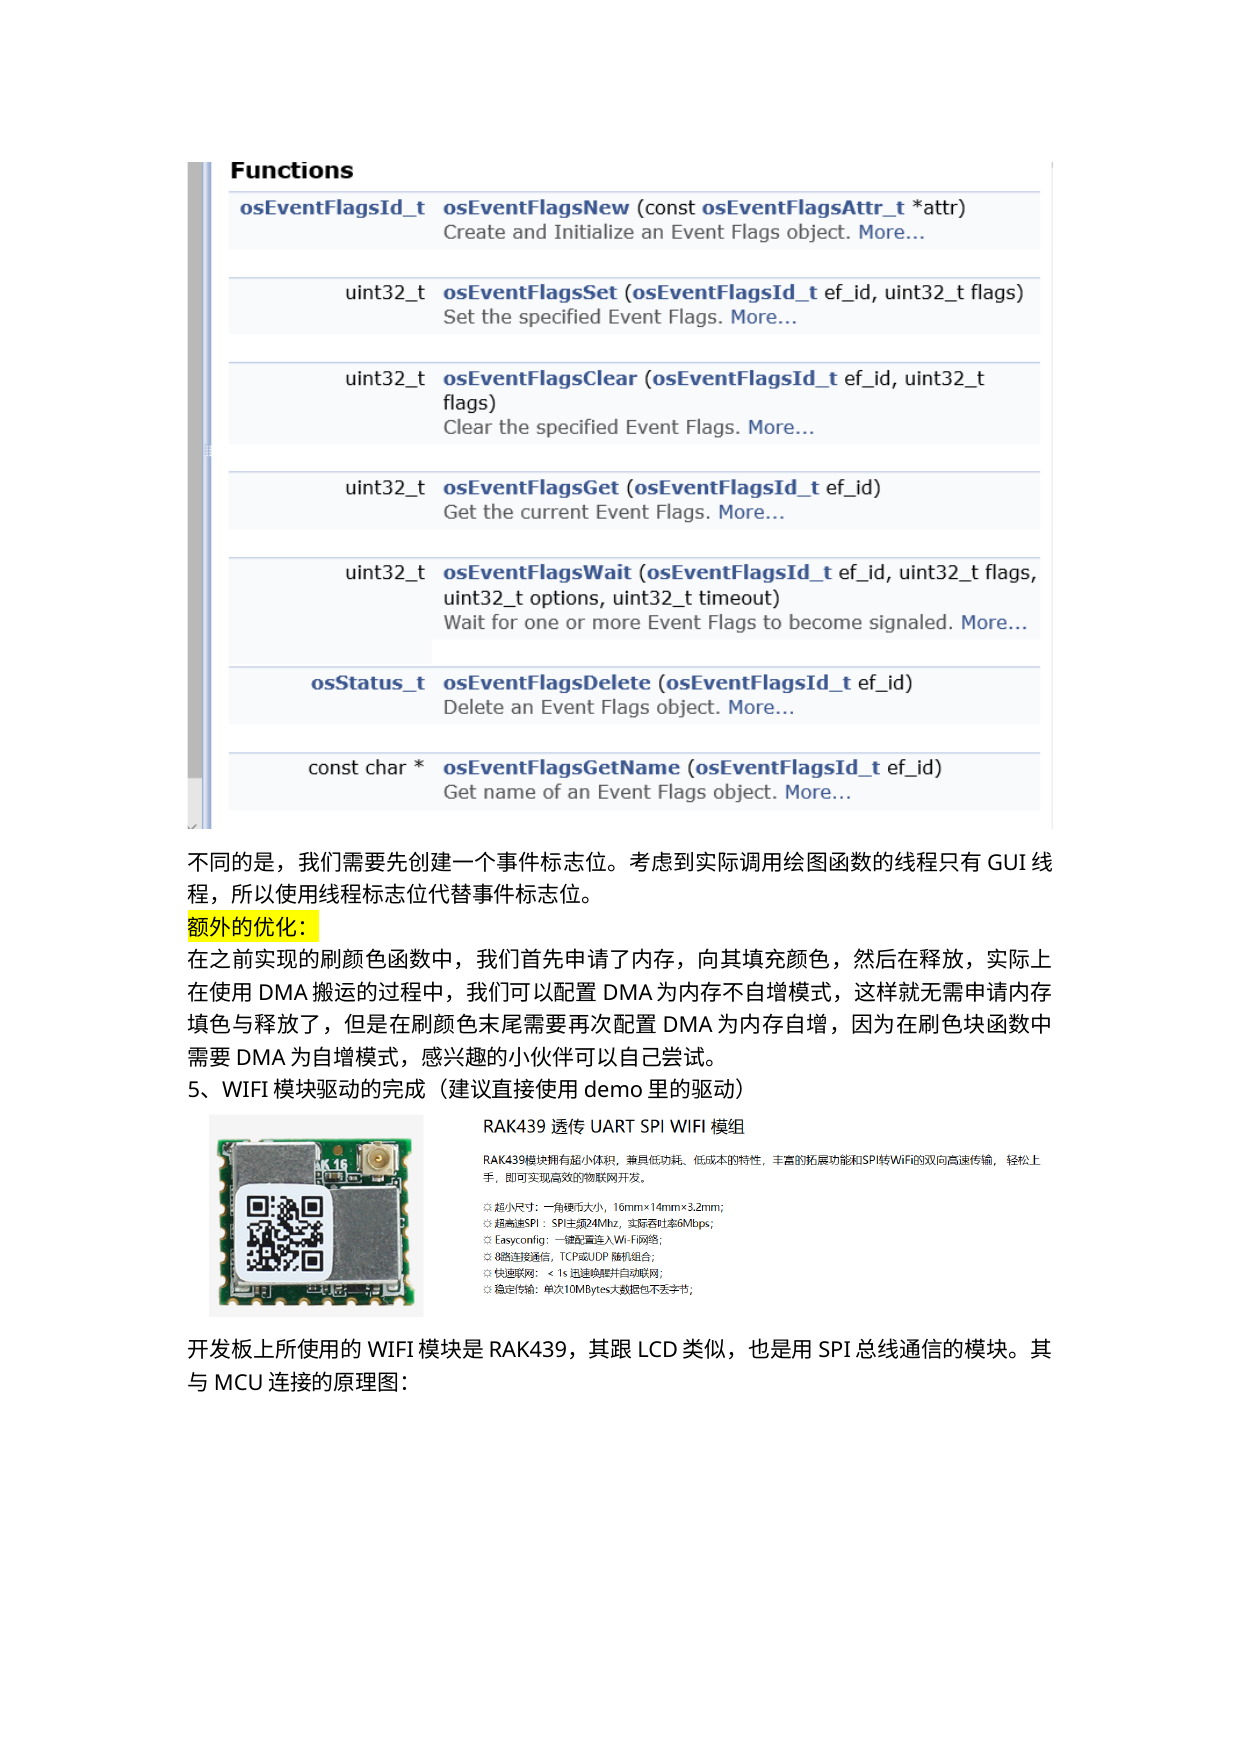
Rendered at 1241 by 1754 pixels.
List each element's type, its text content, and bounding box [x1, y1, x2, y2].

picture [187, 1104, 1053, 1317]
text 在之前实现的刷颜色函数中，我们首先申请了内存，向其填充颜色，然后在释放，实际上在使用DMA搬运的过程中，我们可以配置DMA为内存不自增模式，这样就无需申请内存填色与释放了，但是在刷颜色末尾需要再次配置DMA为内存自增，因为在刷色块函数中需要DMA为自增模式，感兴趣的小伙伴可以自己尝试。 [187, 942, 1053, 1072]
picture [187, 162, 1053, 829]
text 5、WIFI模块驱动的完成（建议直接使用demo里的驱动） [187, 1072, 1053, 1104]
text 开发板上所使用的WIFI模块是RAK439，其跟LCD类似，也是用SPI总线通信的模块。其与MCU连接的原理图： [187, 1332, 1053, 1397]
text 额外的优化： [187, 909, 1053, 942]
text 不同的是，我们需要先创建一个事件标志位。考虑到实际调用绘图函数的线程只有GUI线程，所以使用线程标志位代替事件标志位。 [187, 844, 1053, 909]
